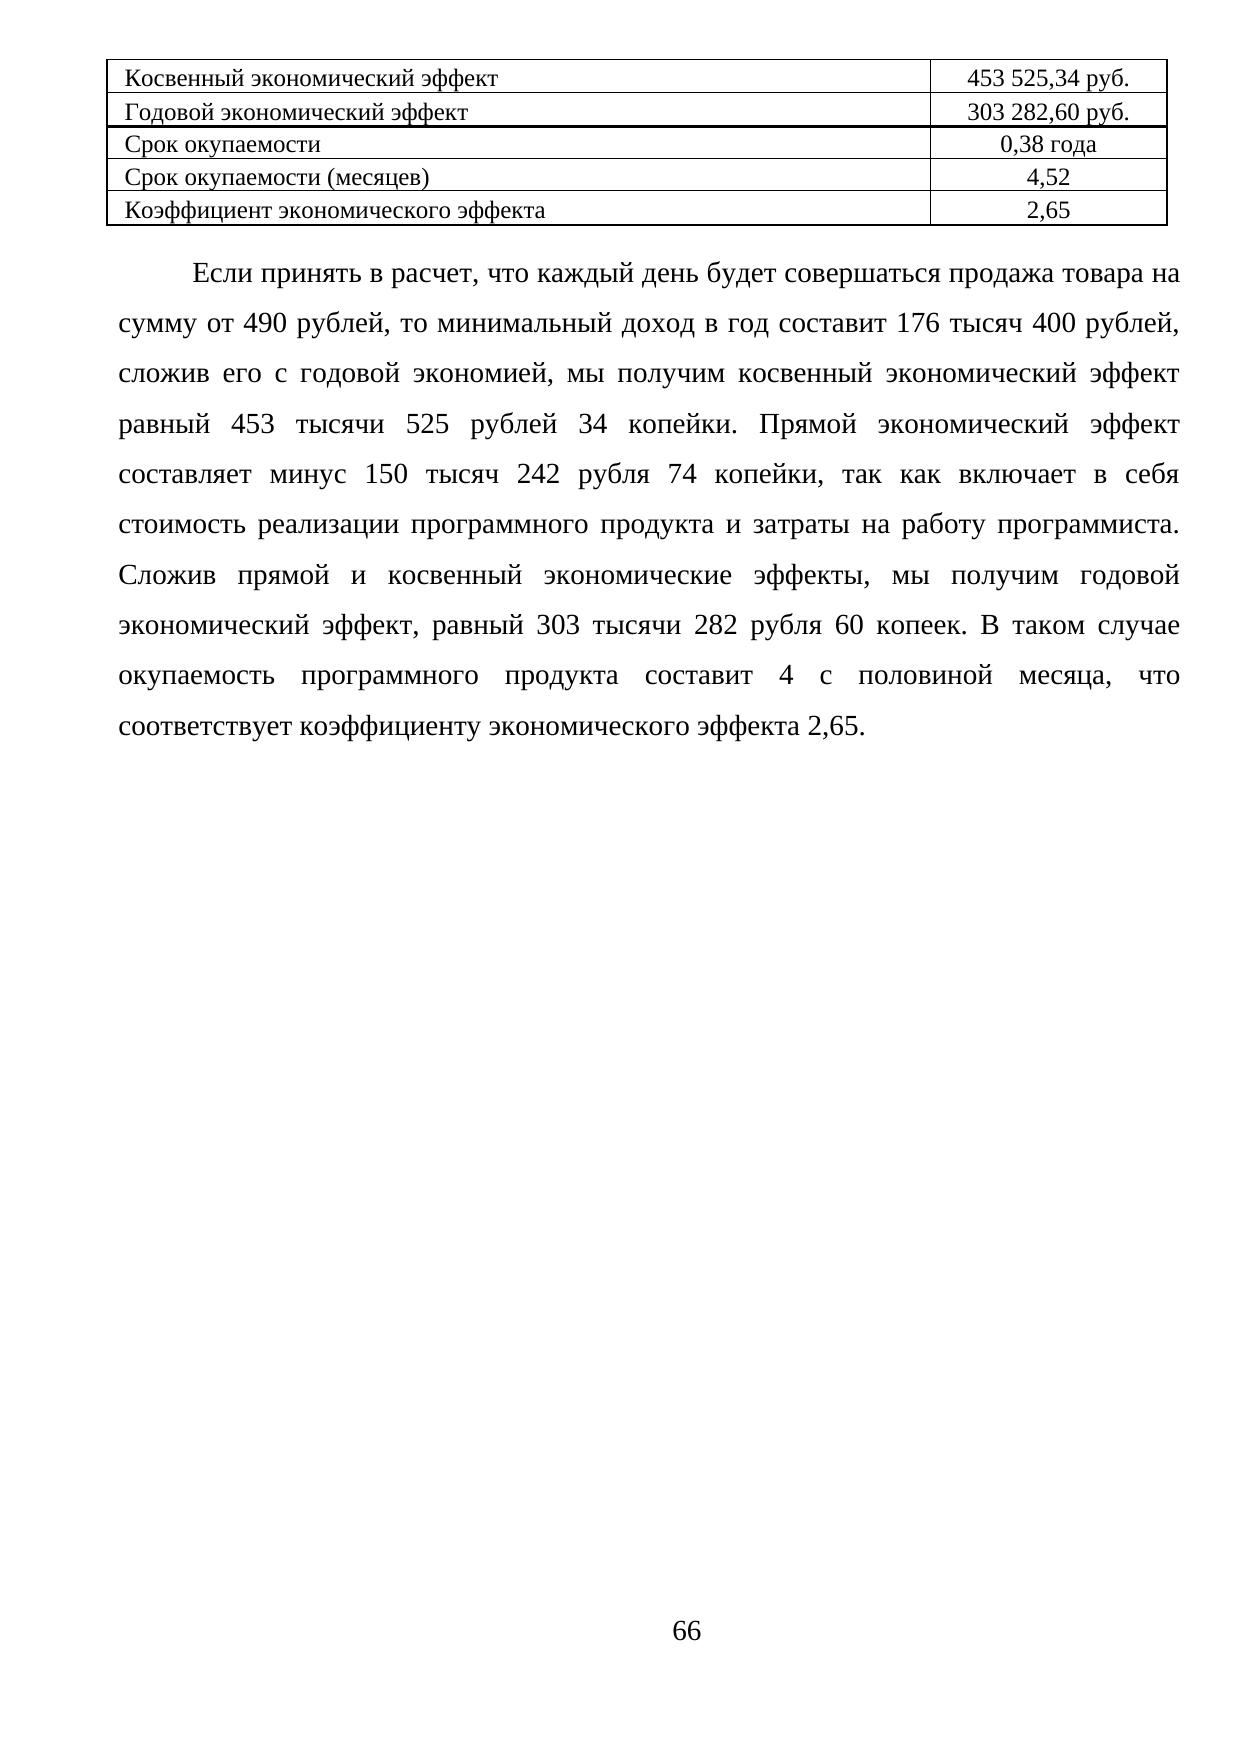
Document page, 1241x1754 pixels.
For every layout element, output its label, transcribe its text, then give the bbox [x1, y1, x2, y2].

table_cell Срок окупаемости (месяцев) [108, 159, 930, 190]
text Если принять в расчет, что каждый день будет совершаться продажа товара на сумму от 490 рублей, то минимальный доход в год составит 176 тысяч 400 рублей, сложив его с годовой экономией, мы получим косвенный экономический эффект равный 453 тысячи 525 рублей 34 копейки. Прямой экономический эффект составляет минус 150 тысяч 242 рубля 74 копейки, так как включает в себя стоимость реализации программного продукта и затраты на работу программиста. Сложив прямой и косвенный экономические эффекты, мы получим годовой экономический эффект, равный 303 тысячи 282 рубля 60 копеек. В таком случае окупаемость программного продукта составит 4 с половиной месяца, что соответствует коэффициенту экономического эффекта 2,65. [118, 255, 1181, 741]
table_cell Косвенный экономический эффект [108, 60, 930, 92]
table_cell Годовой экономический эффект [108, 93, 930, 125]
table_cell 0,38 года [931, 128, 1166, 158]
table_cell Срок окупаемости [108, 128, 930, 158]
table_cell 4,52 [931, 159, 1166, 190]
table_cell 303 282,60 руб. [931, 93, 1166, 125]
table_cell 2,65 [931, 191, 1166, 224]
table_cell 453 525,34 руб. [931, 60, 1166, 92]
table_cell Коэффициент экономического эффекта [108, 191, 930, 224]
